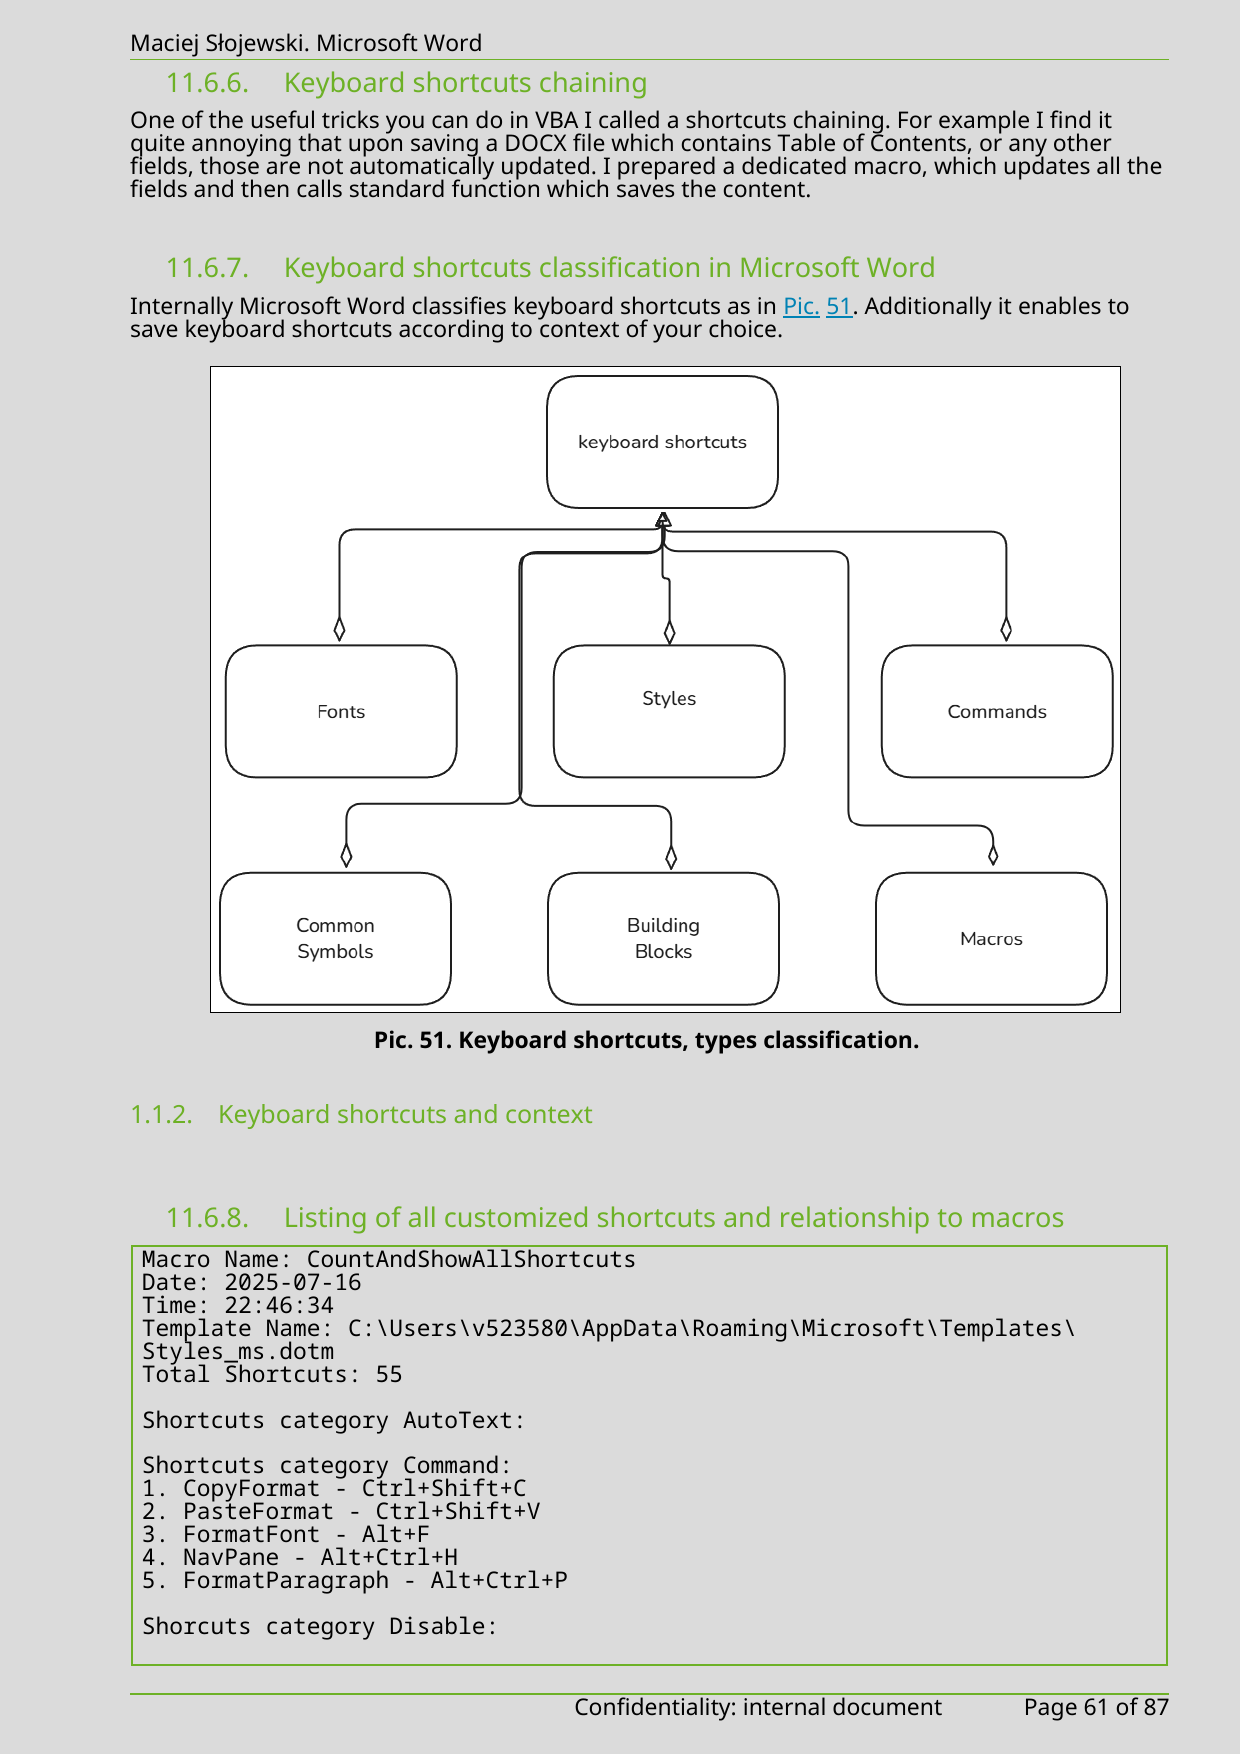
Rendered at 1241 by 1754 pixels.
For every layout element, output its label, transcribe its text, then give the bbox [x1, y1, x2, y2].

text Date: 2025-07-16 [133, 1268, 1166, 1291]
text 1. CopyFormat - Ctrl+Shift+C [133, 1474, 1166, 1497]
text One of the useful tricks you can do in VBA I called a shortcuts chaining. For example I find it quite annoying that upon saving a DOCX file which contains Table of Contents, or any other fields, those are not automatically updated. I prepared a dedicated macro, which updates all the fields and then calls standard function which saves the content. [130, 110, 1169, 202]
text Total Shortcuts: 55 [133, 1360, 1166, 1387]
subtitle Keyboard shortcuts chaining [165, 71, 1169, 98]
picture [211, 367, 1120, 1012]
text 2. PasteFormat - Ctrl+Shift+V [133, 1497, 1166, 1520]
text Template Name: C:\Users\v523580\AppData\Roaming\Microsoft\Templates\Styles_ms.dotm [133, 1314, 1166, 1360]
text 3. FormatFont - Alt+F [133, 1520, 1166, 1543]
text Pic. 51. Keyboard shortcuts, types classification. [source: MicrosoftWordTemplateConcept.excalidraw] [130, 1031, 1169, 1053]
text Shortcuts category Command: [133, 1451, 1166, 1474]
text Time: 22:46:34 [133, 1291, 1166, 1314]
subtitle Keyboard shortcuts classification in Microsoft Word [165, 256, 1169, 283]
subtitle Listing of all customized shortcuts and relationship to macros [165, 1206, 1169, 1233]
subtitle Keyboard shortcuts and context [130, 1103, 1169, 1128]
text Shortcuts category AutoText: [133, 1406, 1166, 1433]
text Macro Name: CountAndShowAllShortcuts [133, 1247, 1166, 1268]
text 4. NavPane - Alt+Ctrl+H [133, 1543, 1166, 1566]
text Shorcuts category Disable: [133, 1612, 1166, 1639]
text 5. FormatParagraph - Alt+Ctrl+P [133, 1566, 1166, 1593]
text Internally Microsoft Word classifies keyboard shortcuts as in Pic. 51. Additionally it enables to save keyboard shortcuts according to context of your choice. [130, 296, 1169, 342]
